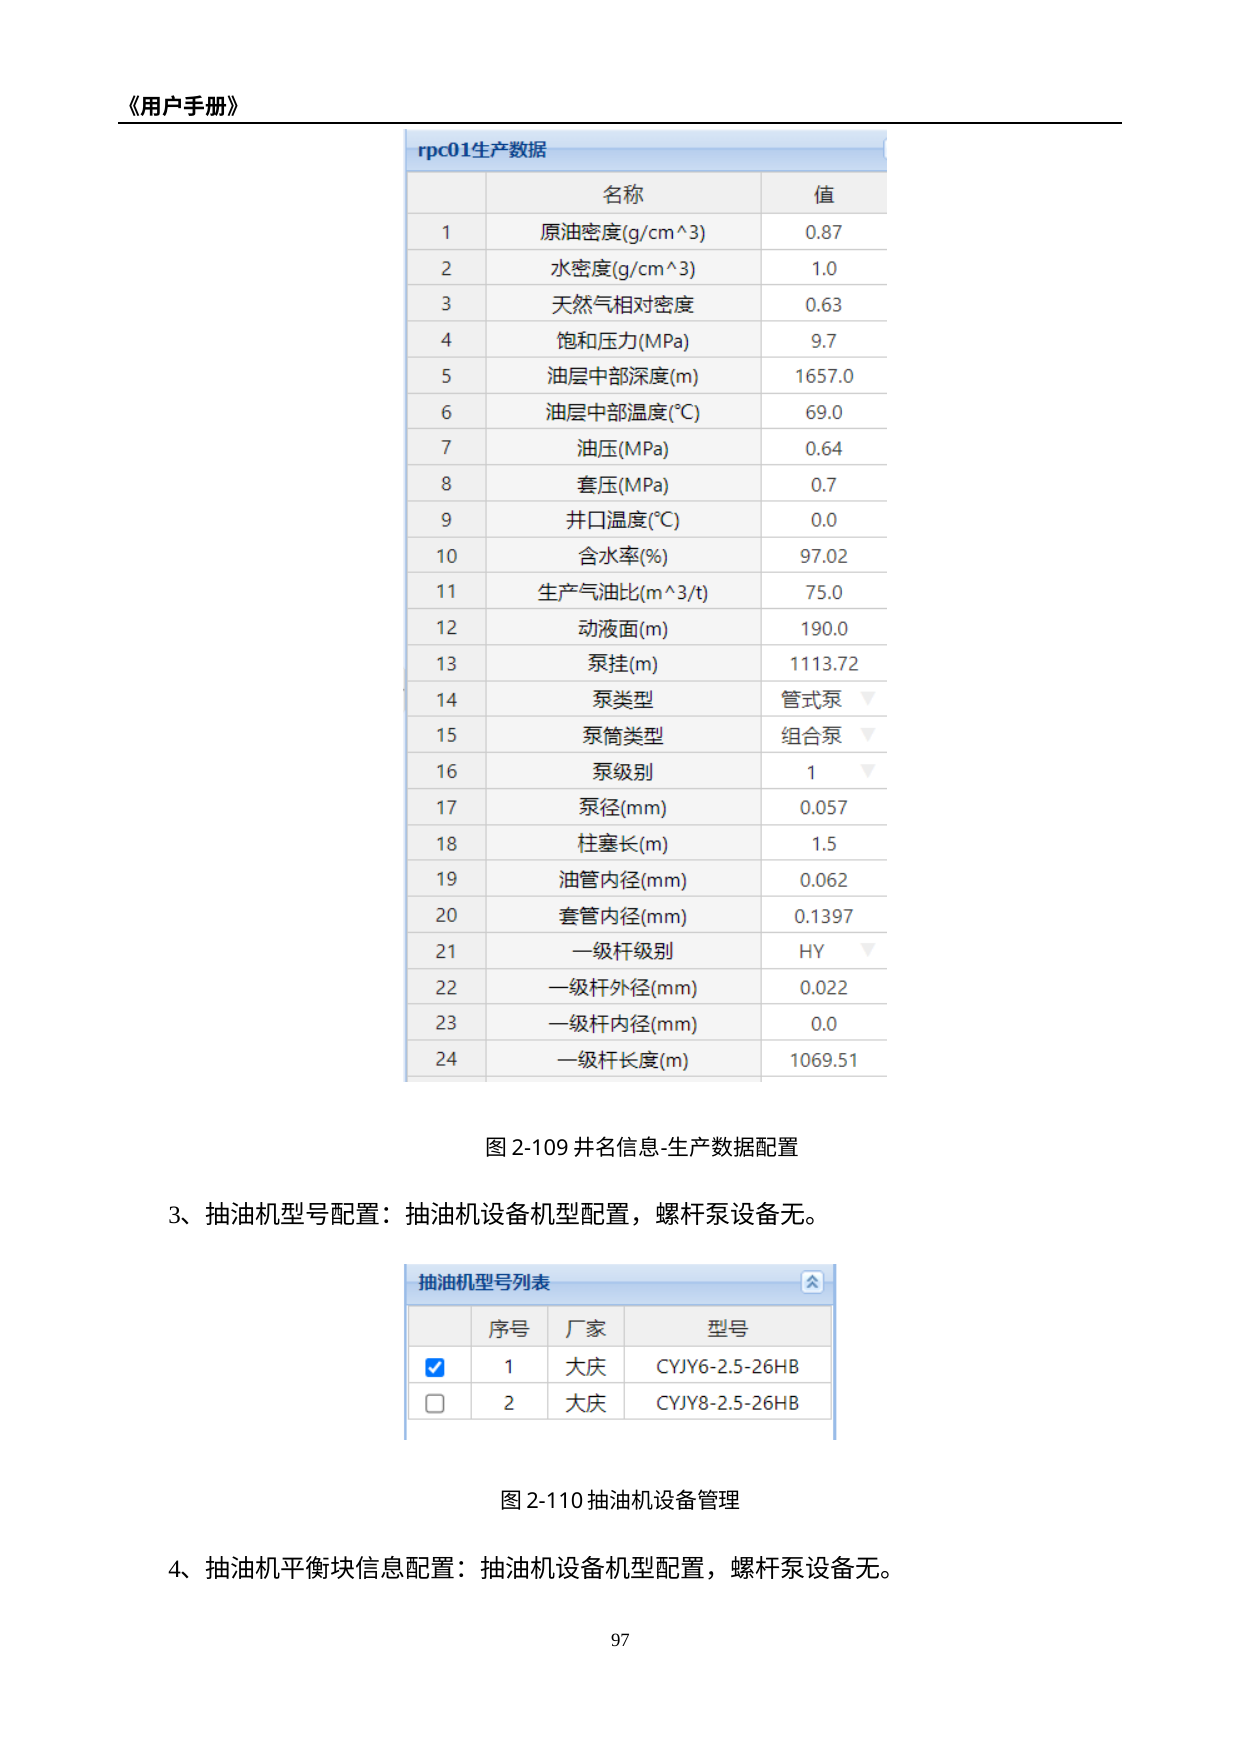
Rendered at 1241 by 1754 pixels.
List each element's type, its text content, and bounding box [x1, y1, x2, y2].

text 3、抽油机型号配置：抽油机设备机型配置，螺杆泵设备无。 [118, 1178, 1122, 1246]
text 4、抽油机平衡块信息配置：抽油机设备机型配置，螺杆泵设备无。 [118, 1532, 1122, 1600]
text 图2-109井名信息-生产数据配置 [118, 1128, 1122, 1162]
picture [403, 129, 887, 1082]
text 图2-110抽油机设备管理 [118, 1482, 1122, 1516]
picture [403, 1264, 837, 1440]
